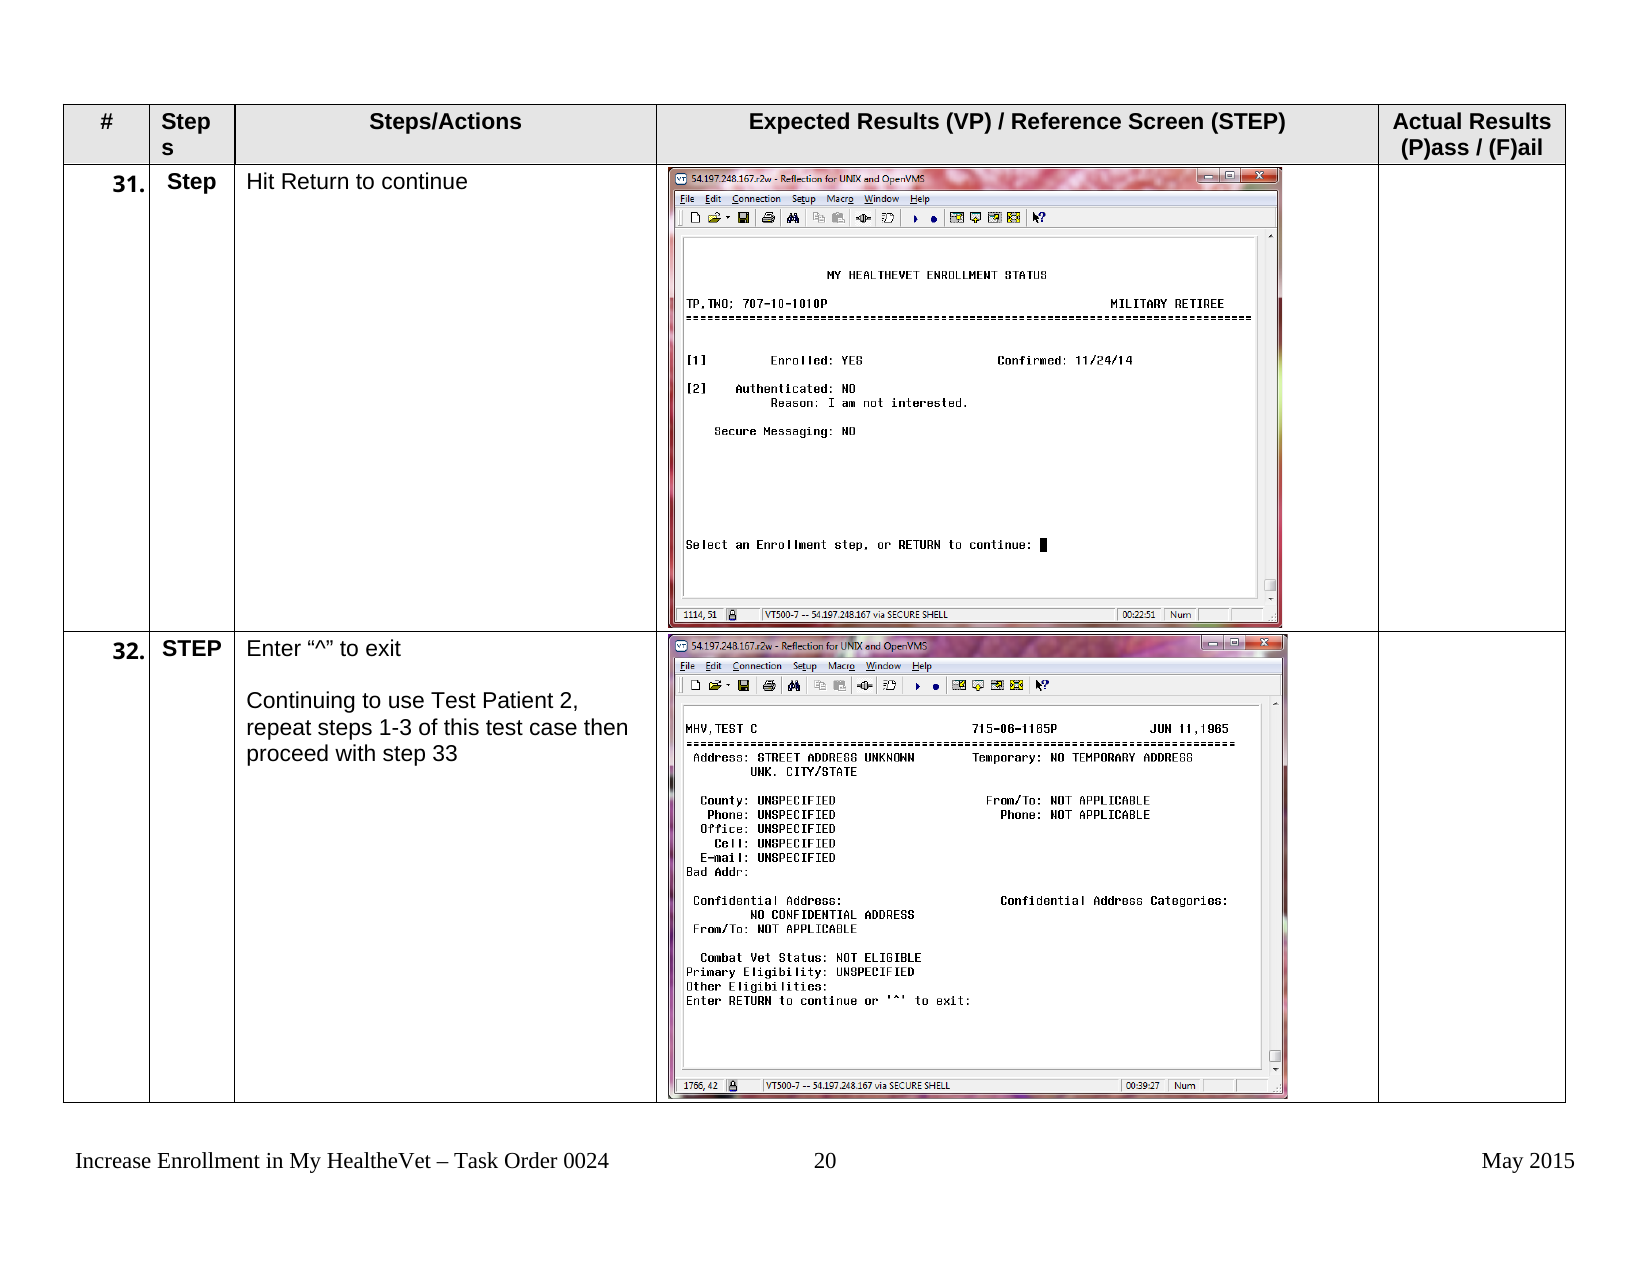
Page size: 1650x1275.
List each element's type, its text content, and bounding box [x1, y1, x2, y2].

table_cell Step [150, 165, 234, 631]
table_cell Hit Return to continue [235, 165, 656, 631]
table_cell Enter “^” to exit Continuing to use Test Patient 2, repeat steps 1-3 of this test case then proceed with step 33 [235, 632, 656, 1102]
table_cell [64, 632, 149, 1102]
picture [668, 167, 1283, 628]
table_cell [1379, 165, 1565, 631]
picture [668, 634, 1288, 1099]
table_header Expected Results (VP) / Reference Screen (STEP) [657, 105, 1378, 163]
table_cell [657, 632, 1378, 1102]
table_header # [64, 105, 149, 163]
table_cell [1379, 632, 1565, 1102]
table_cell [657, 165, 1378, 631]
table_cell [64, 165, 149, 631]
table_cell STEP [150, 632, 234, 1102]
table_header Steps/Actions [236, 105, 656, 163]
table_header Actual Results (P)ass / (F)ail [1379, 105, 1565, 163]
table_header Steps [150, 105, 234, 163]
